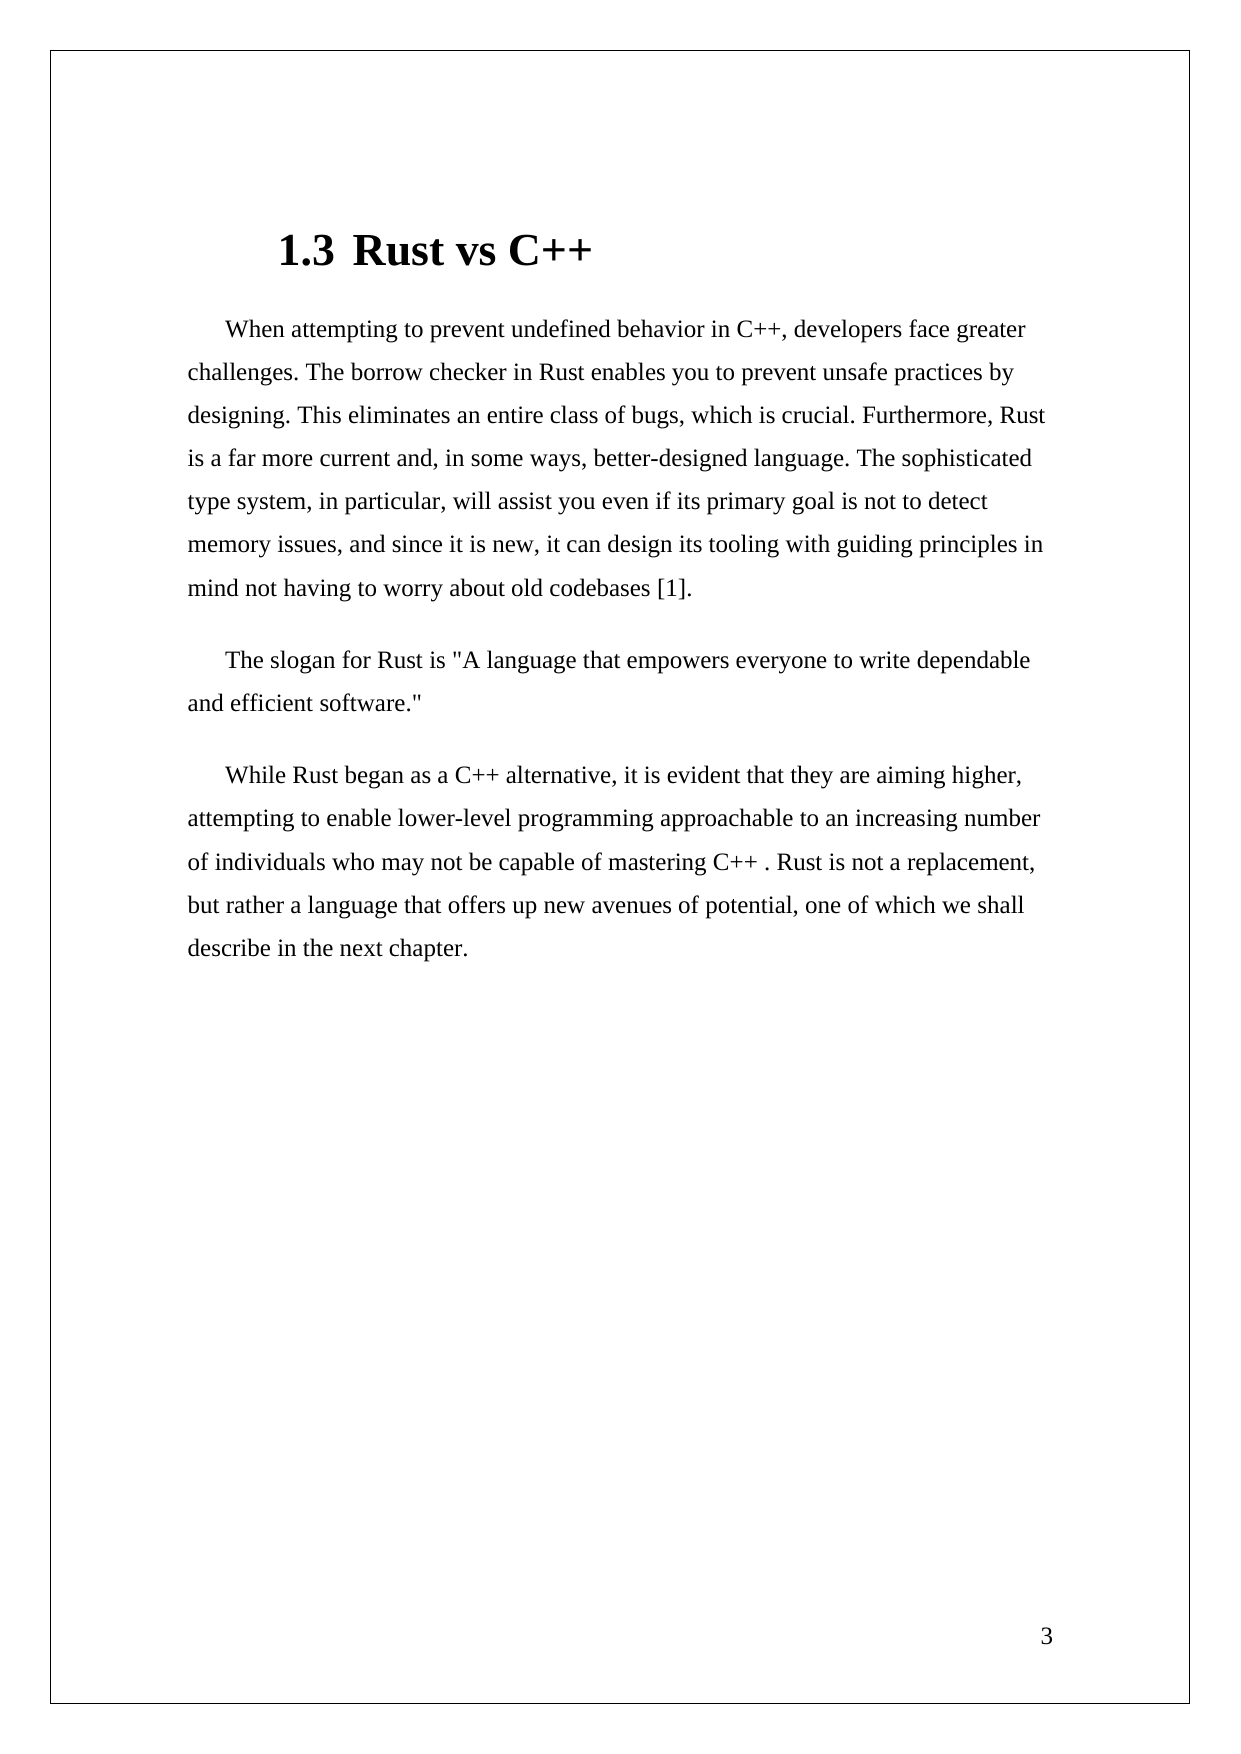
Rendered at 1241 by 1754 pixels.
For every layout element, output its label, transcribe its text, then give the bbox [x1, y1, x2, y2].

text The slogan for Rust is "A language that empowers everyone to write dependable and efficient software." [187, 645, 1053, 717]
subtitle Rust vs C++ [277, 222, 1053, 275]
text When attempting to prevent undefined behavior in C++, developers face greater challenges. The borrow checker in Rust enables you to prevent unsafe practices by designing. This eliminates an entire class of bugs, which is crucial. Furthermore, Rust is a far more current and, in some ways, better-designed language. The sophisticated type system, in particular, will assist you even if its primary goal is not to detect memory issues, and since it is new, it can design its tooling with guiding principles in mind not having to worry about old codebases . [187, 314, 1053, 601]
text While Rust began as a C++ alternative, it is evident that they are aiming higher, attempting to enable lower-level programming approachable to an increasing number of individuals who may not be capable of mastering C++ . Rust is not a replacement, but rather a language that offers up new avenues of potential, one of which we shall describe in the next chapter. [187, 760, 1053, 962]
